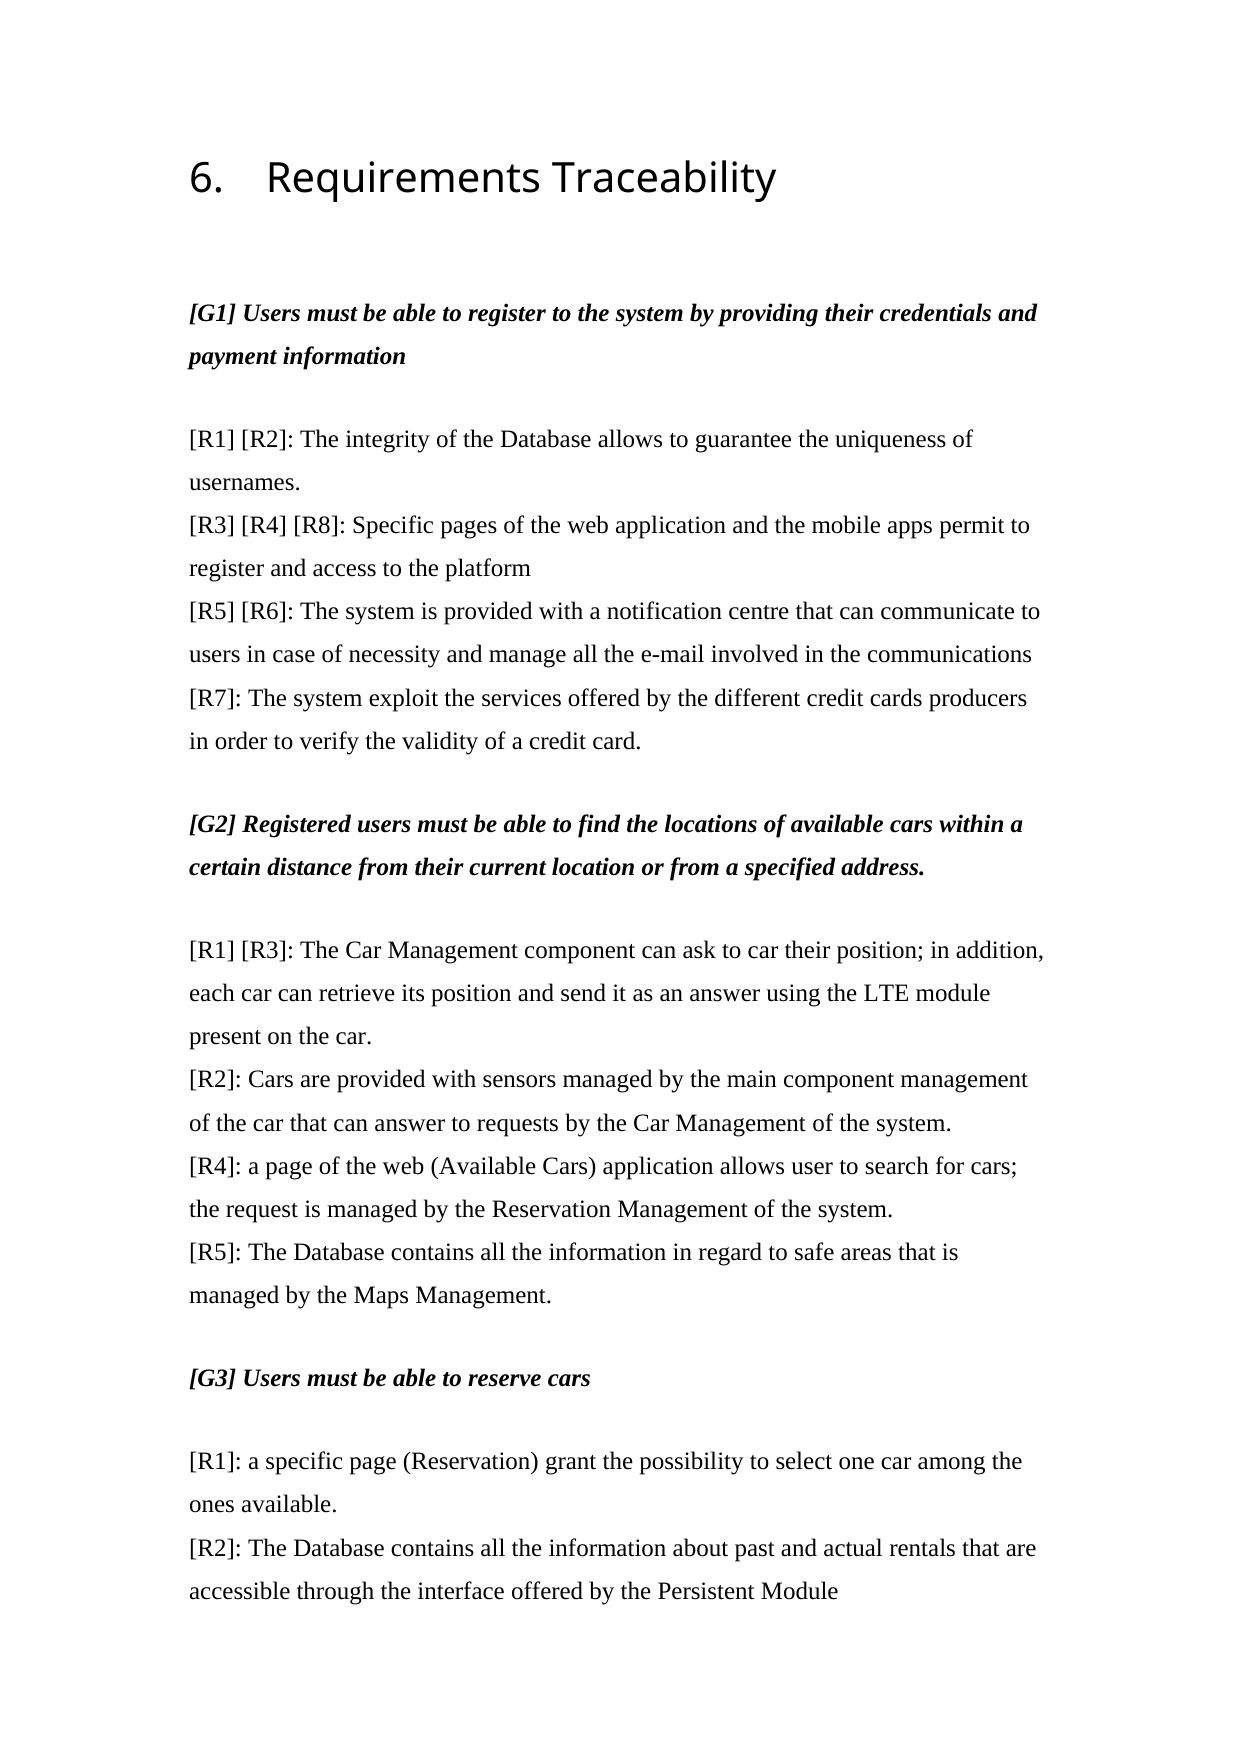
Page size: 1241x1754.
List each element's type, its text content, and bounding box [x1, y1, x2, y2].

text [R7]: The system exploit the services offered by the different credit cards producers in order to verify the validity of a credit card. [189, 683, 1051, 754]
text [R1]: a specific page (Reservation) grant the possibility to select one car among the ones available. [189, 1446, 1051, 1518]
text [R5] [R6]: The system is provided with a notification centre that can communicate to users in case of necessity and manage all the e-mail involved in the communications [189, 596, 1051, 668]
text [R2]: Cars are provided with sensors managed by the main component management of the car that can answer to requests by the Car Management of the system. [189, 1064, 1051, 1136]
text [R3] [R4] [R8]: Specific pages of the web application and the mobile apps permit to register and access to the platform [189, 510, 1051, 582]
text [G1] Users must be able to register to the system by providing their credentials and payment information [189, 298, 1051, 369]
text [R5]: The Database contains all the information in regard to safe areas that is managed by the Maps Management. [189, 1237, 1051, 1309]
text [R2]: The Database contains all the information about past and actual rentals that are accessible through the interface offered by the Persistent Module [189, 1533, 1051, 1604]
text [R1] [R3]: The Car Management component can ask to car their position; in addition, each car can retrieve its position and send it as an answer using the LTE module present on the car. [189, 935, 1051, 1050]
text [G3] Users must be able to reserve cars [189, 1363, 1051, 1392]
text [R1] [R2]: The integrity of the Database allows to guarantee the uniqueness of usernames. [189, 424, 1051, 496]
subtitle 6. Requirements Traceability [118, 148, 1122, 204]
text [G2] Registered users must be able to find the locations of available cars within a certain distance from their current location or from a specified address. [189, 809, 1051, 881]
text [R4]: a page of the web (Available Cars) application allows user to search for cars; the request is managed by the Reservation Management of the system. [189, 1151, 1051, 1223]
